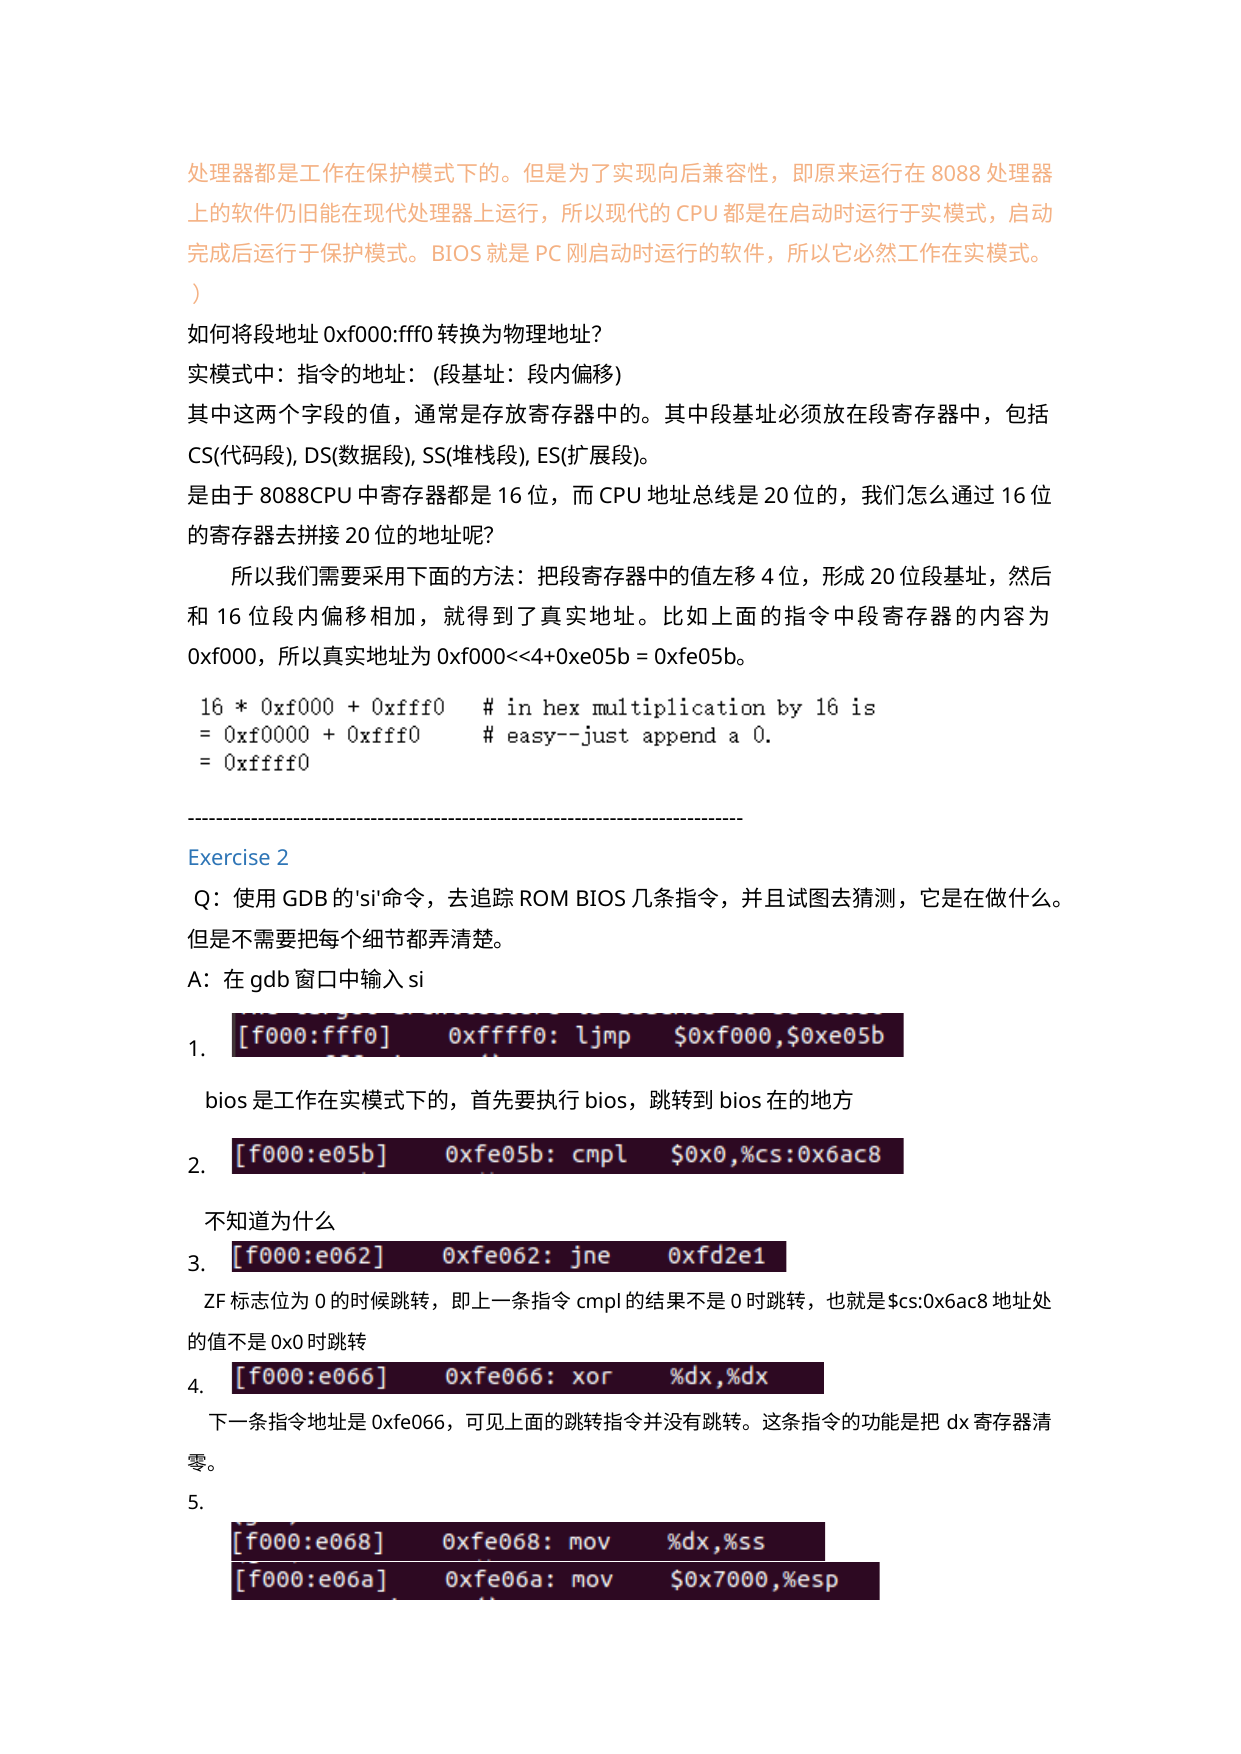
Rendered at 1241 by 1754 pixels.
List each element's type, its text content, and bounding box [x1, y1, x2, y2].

text 其中这两个字段的值，通常是存放寄存器中的。其中段基址必须放在段寄存器中，包括CS(代码段), DS(数据段), SS(堆栈段), ES(扩展段)。 [187, 393, 1053, 474]
text 不知道为什么 [187, 1199, 1053, 1240]
text ------------------------------------------------------------------------------- [187, 796, 1053, 837]
text 所以我们需要采用下面的方法：把段寄存器中的值左移4位，形成20位段基址，然后和16位段内偏移相加，就得到了真实地址。比如上面的指令中段寄存器的内容为0xf000，所以真实地址为 0xf000<<4+0xe05b = 0xfe05b。 [187, 554, 1053, 675]
picture [231, 1013, 904, 1057]
text Exercise 2 [187, 837, 1053, 877]
text 实模式中：指令的地址： (段基址：段内偏移) [187, 353, 1053, 393]
text 如何将段地址0xf000:fff0转换为物理地址？ [187, 313, 1053, 353]
text A：在gdb窗口中输入si [187, 958, 1053, 998]
text 下一条指令地址是0xfe066，可见上面的跳转指令并没有跳转。这条指令的功能是把dx寄存器清零。 [187, 1401, 1053, 1482]
picture [187, 675, 1053, 794]
text ZF标志位为0的时候跳转，即上一条指令cmpl的结果不是0时跳转，也就是$cs:0x6ac8地址处的值不是0x0时跳转 [187, 1280, 1053, 1361]
picture [231, 1522, 826, 1561]
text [187, 151, 1053, 313]
text 是由于8088CPU中寄存器都是16位，而CPU地址总线是20位的，我们怎么通过16位的寄存器去拼接20位的地址呢？ [187, 474, 1053, 554]
picture [231, 1562, 880, 1600]
picture [231, 1138, 904, 1174]
text Q：使用GDB的'si'命令，去追踪ROM BIOS几条指令，并且试图去猜测，它是在做什么。但是不需要把每个细节都弄清楚。 [187, 877, 1053, 958]
text bios是工作在实模式下的，首先要执行bios，跳转到bios在的地方 [187, 1078, 1053, 1119]
picture [231, 1362, 824, 1394]
picture [231, 1241, 787, 1272]
